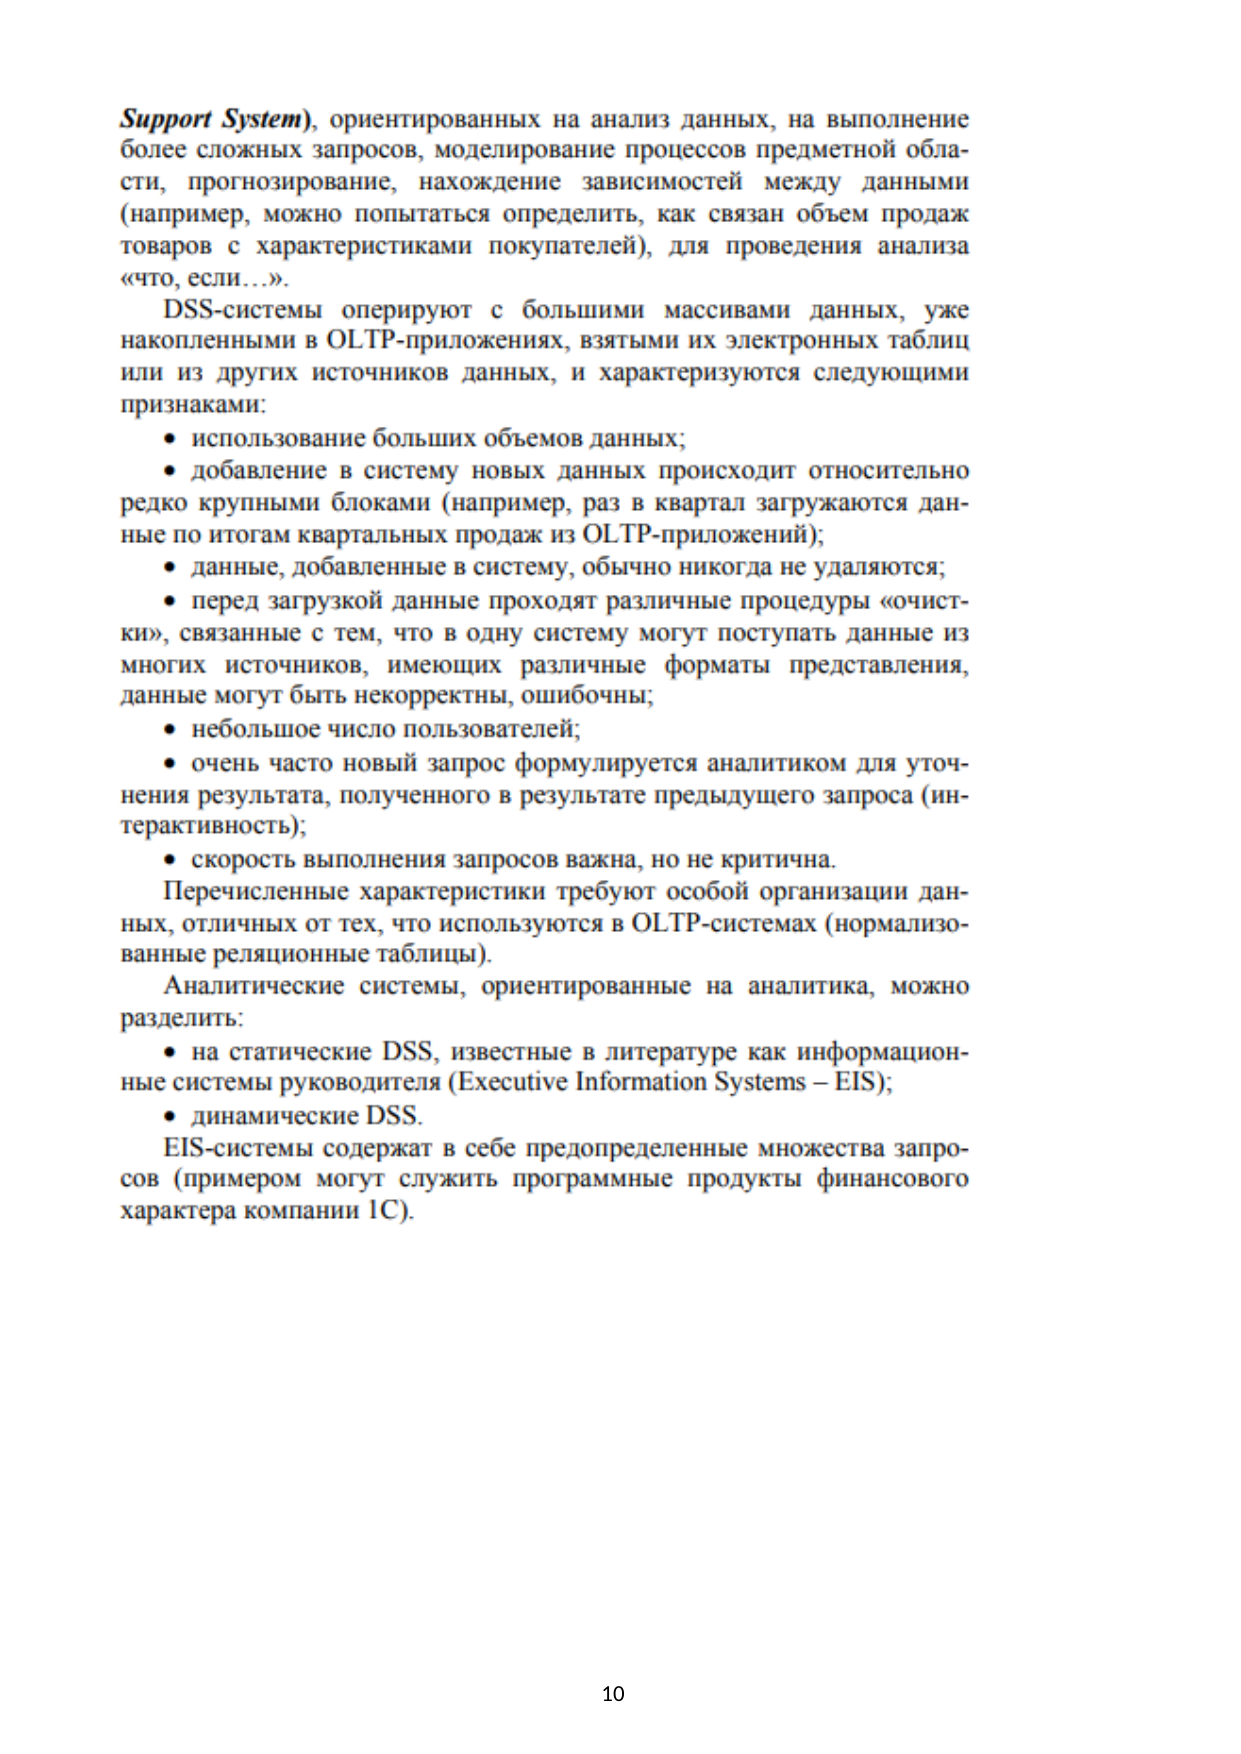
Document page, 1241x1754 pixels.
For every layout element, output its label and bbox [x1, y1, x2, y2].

picture [88, 73, 1024, 1230]
